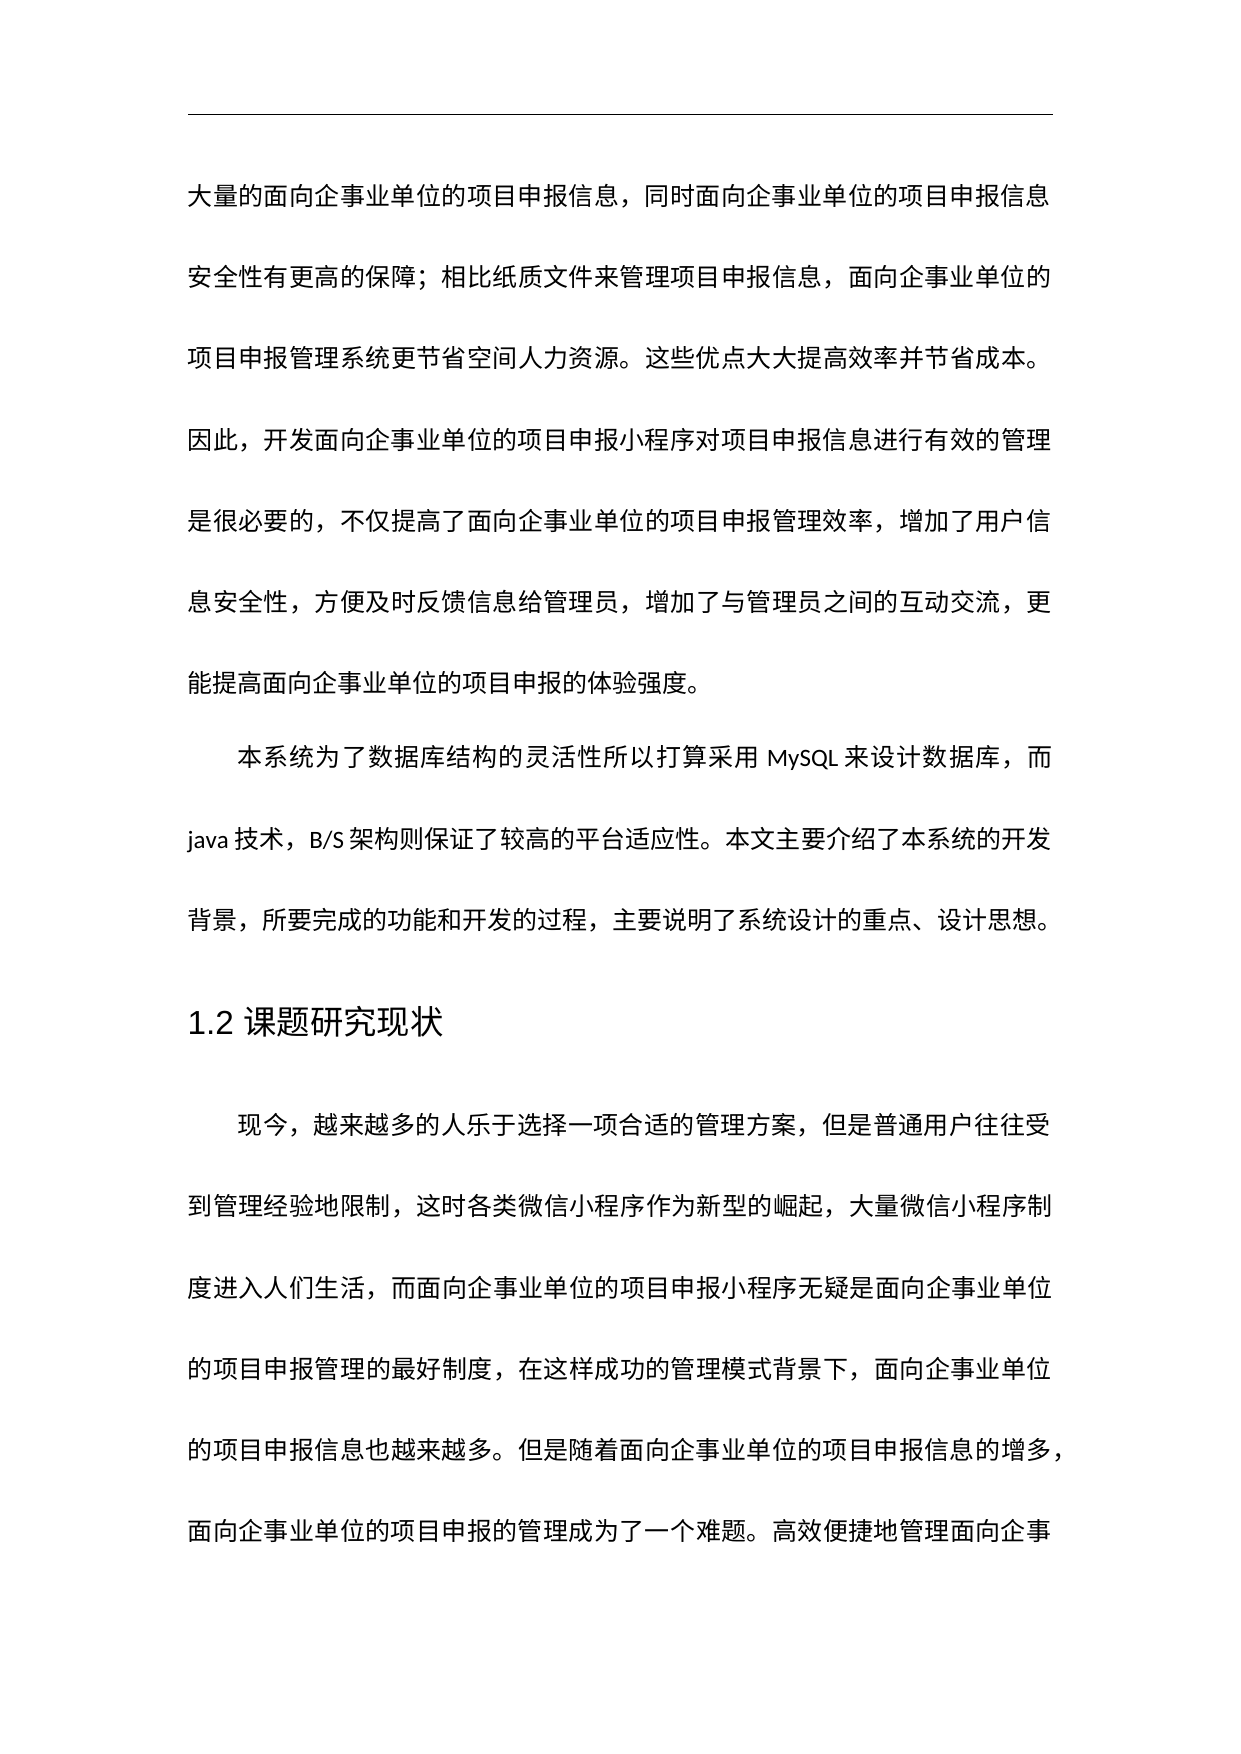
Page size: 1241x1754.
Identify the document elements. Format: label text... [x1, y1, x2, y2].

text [187, 162, 1053, 714]
subtitle 1.2 课题研究现状 [187, 987, 1053, 1052]
text 本系统为了数据库结构的灵活性所以打算采用MySQL来设计数据库，而java技术，B/S架构则保证了较高的平台适应性。本文主要介绍了本系统的开发背景，所要完成的功能和开发的过程，主要说明了系统设计的重点、设计思想。 [187, 723, 1053, 951]
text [187, 1091, 1053, 1562]
